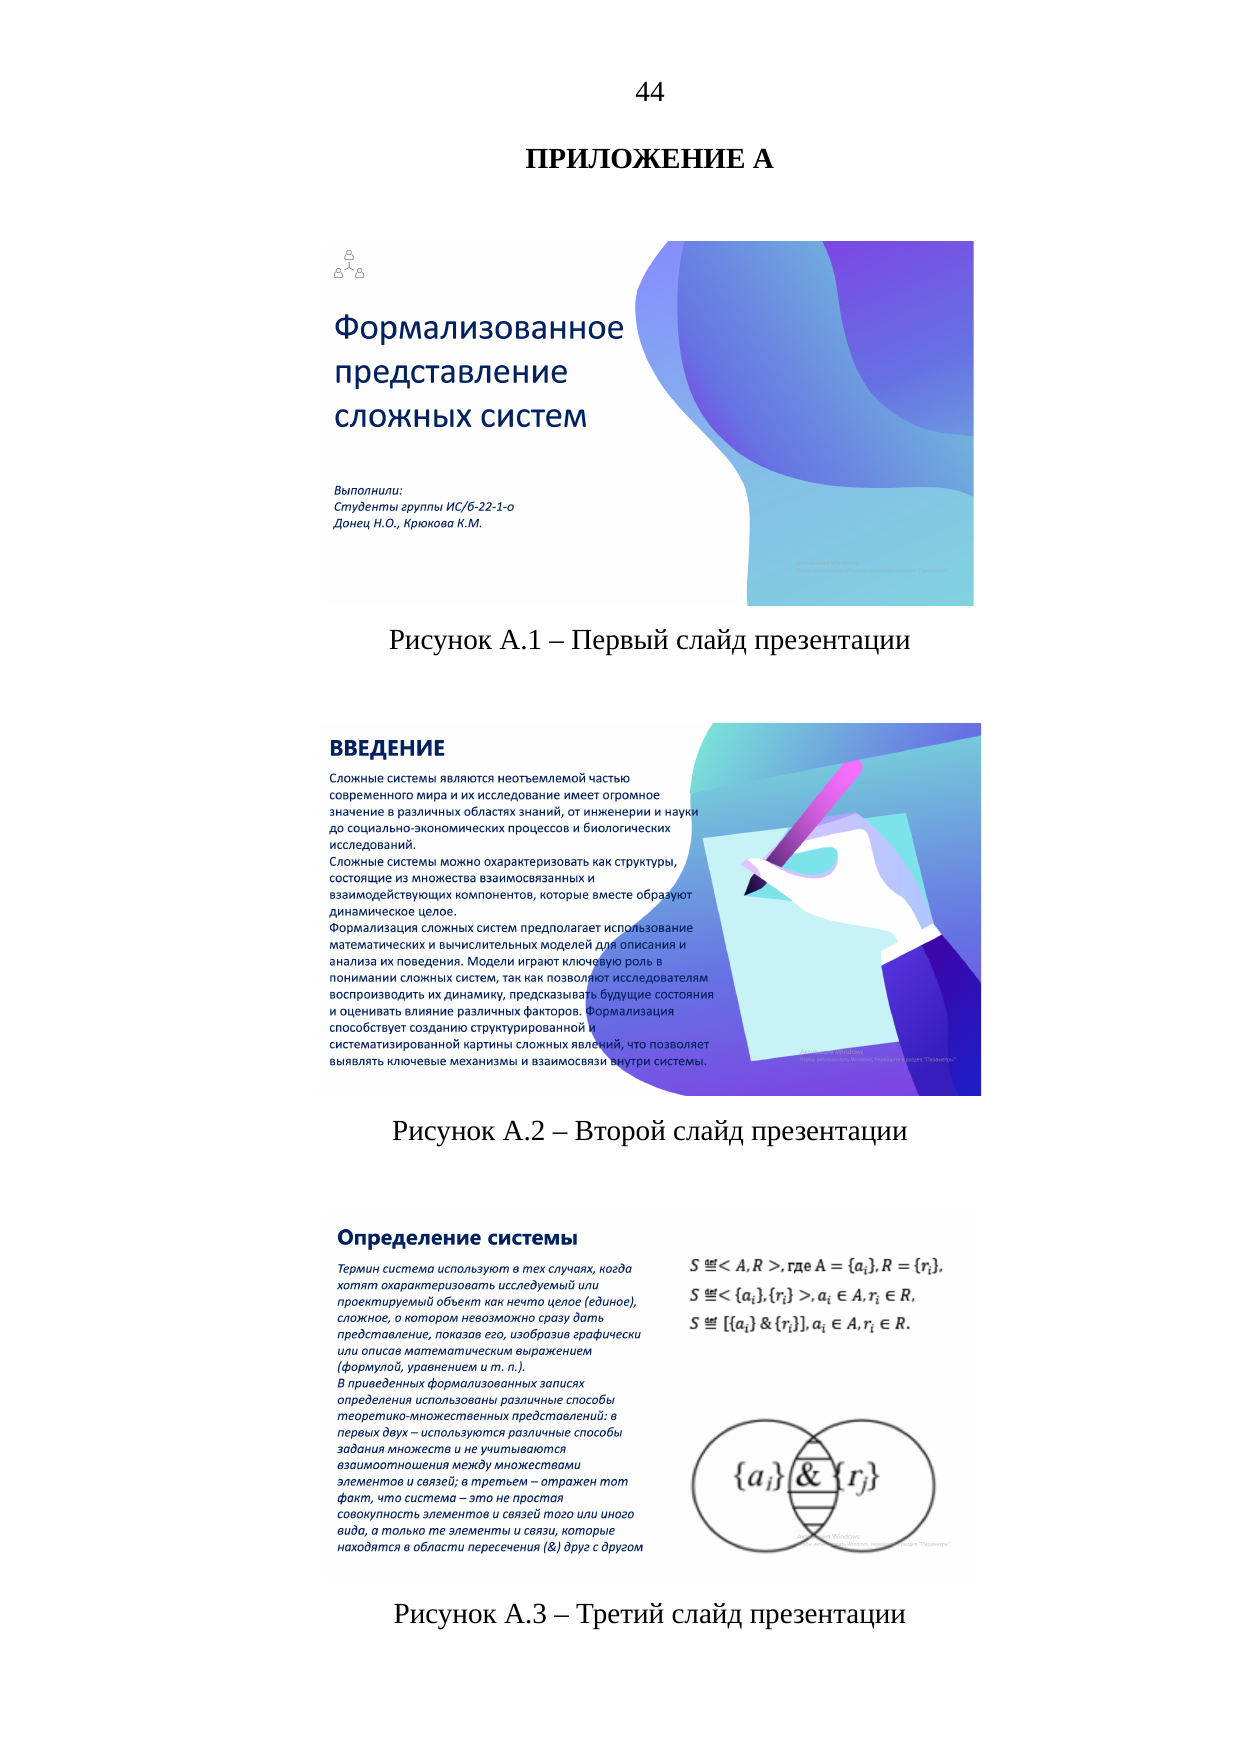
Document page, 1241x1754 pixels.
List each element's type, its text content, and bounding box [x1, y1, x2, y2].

text Рисунок А.2 – Второй слайд презентации [148, 1113, 1152, 1146]
picture [325, 241, 974, 606]
picture [324, 1213, 976, 1580]
picture [318, 723, 982, 1096]
subtitle ПРИЛОЖЕНИЕ А [148, 141, 1152, 174]
text Рисунок А.1 – Первый слайд презентации [148, 622, 1152, 656]
text Рисунок А.3 – Третий слайд презентации [148, 1596, 1152, 1630]
